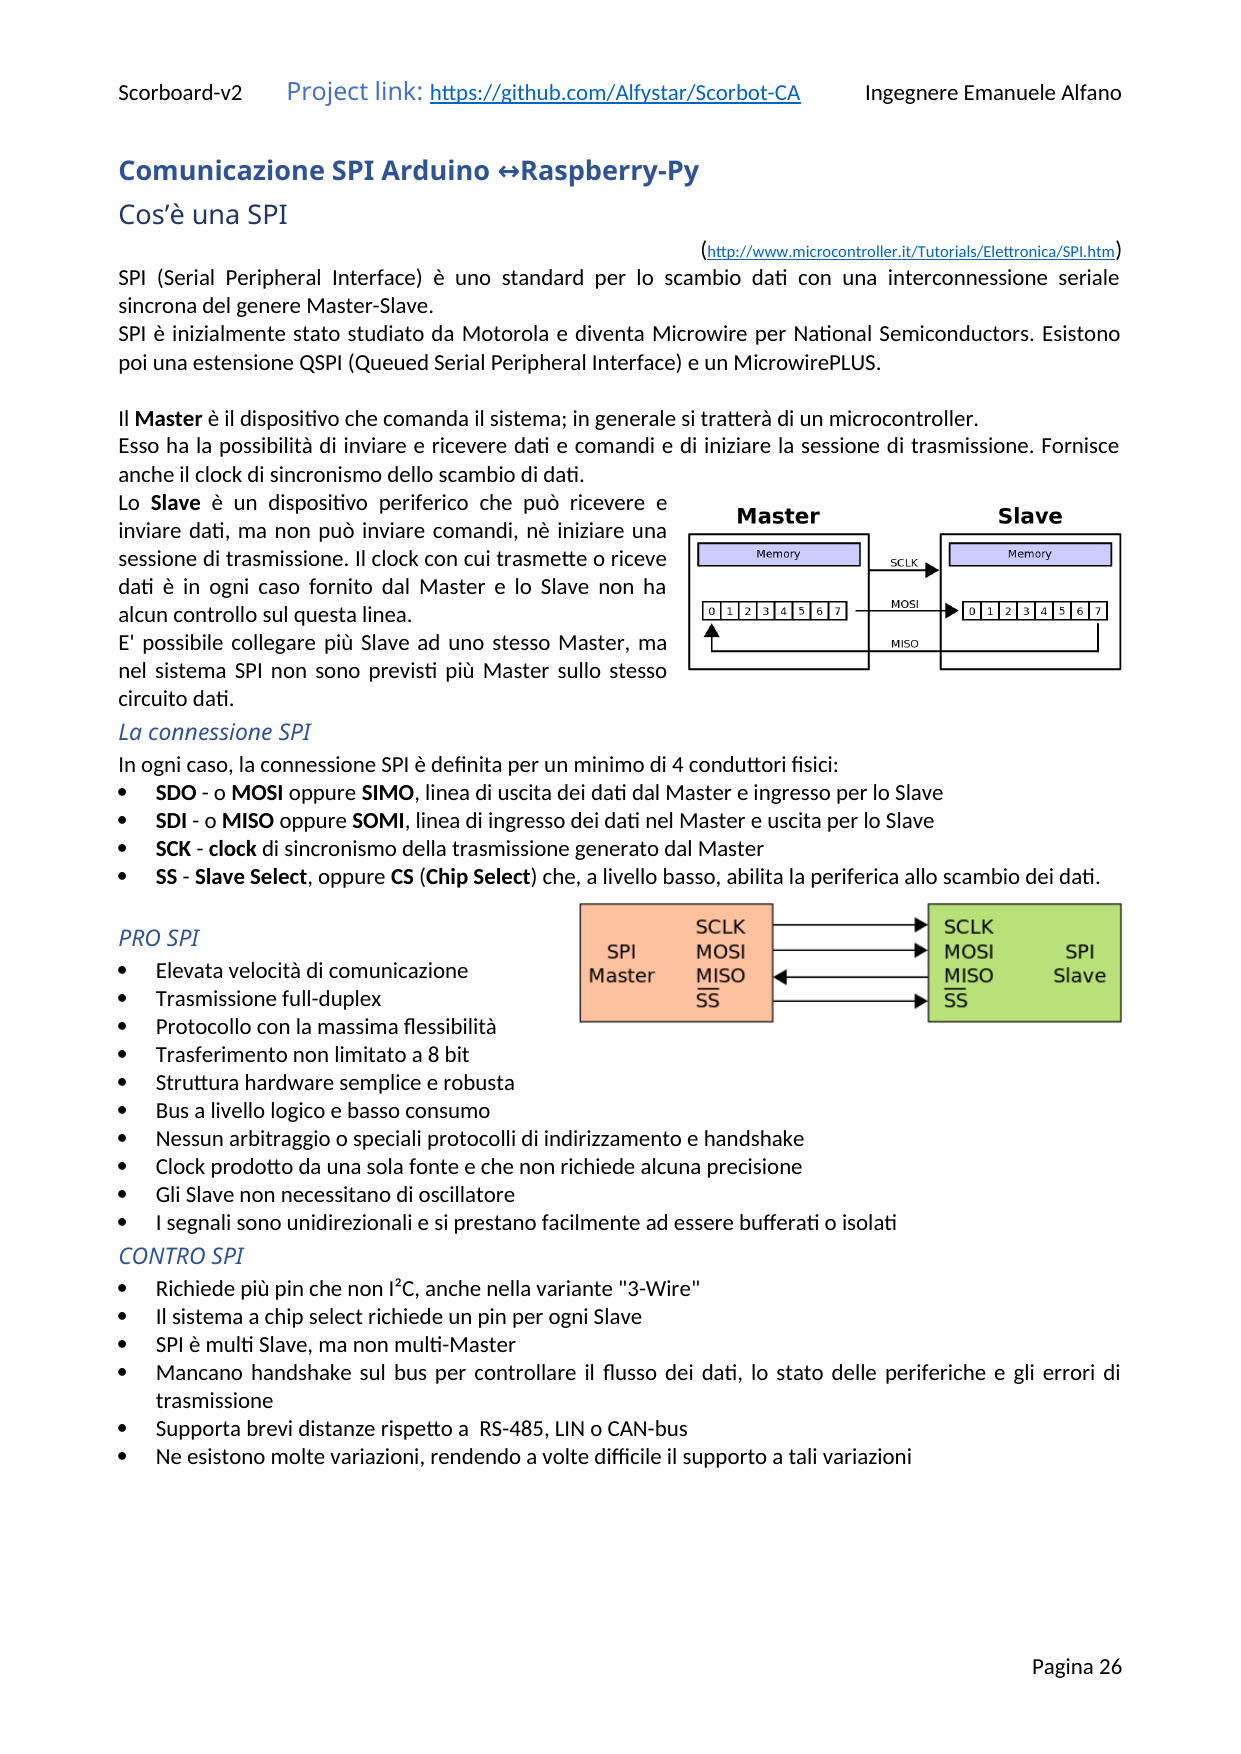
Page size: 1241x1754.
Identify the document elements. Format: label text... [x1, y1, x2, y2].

list Ne esistono molte variazioni, rendendo a volte difficile il supporto a tali variazioni [118, 1442, 1122, 1470]
list SS - Slave Select, oppure CS (Chip Select) che, a livello basso, abilita la periferica allo scambio dei dati. [118, 862, 1122, 890]
text E' possibile collegare più Slave ad uno stesso Master, ma nel sistema SPI non sono previsti più Master sullo stesso circuito dati. [118, 628, 1122, 712]
list Trasmissione full-duplex [118, 984, 577, 1012]
subtitle Cos’è una SPI [118, 196, 1122, 233]
subtitle CONTRO SPI [118, 1240, 1122, 1271]
list SDO - o MOSI oppure SIMO, linea di uscita dei dati dal Master e ingresso per lo Slave [118, 778, 1122, 806]
list Elevata velocità di comunicazione [118, 956, 577, 984]
text Lo Slave è un dispositivo periferico che può ricevere e inviare dati, ma non può inviare comandi, nè iniziare una sessione di trasmissione. Il clock con cui trasmette o riceve dati è in ogni caso fornito dal Master e lo Slave non ha alcun controllo sul questa linea. [118, 488, 1122, 628]
text SPI è inizialmente stato studiato da Motorola e diventa Microwire per National Semiconductors. Esistono poi una estensione QSPI (Queued Serial Peripheral Interface) e un MicrowirePLUS. [118, 319, 1122, 376]
text SPI (Serial Peripheral Interface) è uno standard per lo scambio dati con una interconnessione seriale sincrona del genere Master-Slave. [118, 263, 1122, 319]
list Mancano handshake sul bus per controllare il flusso dei dati, lo stato delle periferiche e gli errori di trasmissione [118, 1358, 1122, 1414]
list Richiede più pin che non I²C, anche nella variante "3-Wire" [118, 1274, 1122, 1302]
text (http://www.microcontroller.it/Tutorials/Elettronica/SPI.htm) [118, 236, 1122, 263]
list Gli Slave non necessitano di oscillatore [118, 1180, 1122, 1208]
list Il sistema a chip select richiede un pin per ogni Slave [118, 1302, 1122, 1330]
subtitle PRO SPI [118, 922, 577, 953]
list SPI è multi Slave, ma non multi-Master [118, 1330, 1122, 1358]
picture [686, 498, 1123, 671]
list Clock prodotto da una sola fonte e che non richiede alcuna precisione [118, 1152, 1122, 1180]
text Esso ha la possibilità di inviare e ricevere dati e comandi e di iniziare la sessione di trasmissione. Fornisce anche il clock di sincronismo dello scambio di dati. [118, 432, 1122, 488]
list Protocollo con la massima flessibilità [118, 1012, 1122, 1040]
list Nessun arbitraggio o speciali protocolli di indirizzamento e handshake [118, 1124, 1122, 1152]
list Trasferimento non limitato a 8 bit [118, 1040, 1122, 1068]
list Supporta brevi distanze rispetto a RS-485, LIN o CAN-bus [118, 1414, 1122, 1442]
list SDI - o MISO oppure SOMI, linea di ingresso dei dati nel Master e uscita per lo Slave [118, 806, 1122, 834]
subtitle Comunicazione SPI Arduino ↔Raspberry-Py [118, 152, 1122, 189]
list SCK - clock di sincronismo della trasmissione generato dal Master [118, 834, 1122, 862]
list Bus a livello logico e basso consumo [118, 1096, 1122, 1124]
picture [577, 902, 1123, 1027]
list Struttura hardware semplice e robusta [118, 1068, 1122, 1096]
list I segnali sono unidirezionali e si prestano facilmente ad essere bufferati o isolati [118, 1208, 1122, 1236]
subtitle La connessione SPI [118, 716, 1122, 747]
text Il Master è il dispositivo che comanda il sistema; in generale si tratterà di un microcontroller. [118, 404, 1122, 432]
text In ogni caso, la connessione SPI è definita per un minimo di 4 conduttori fisici: [118, 750, 1122, 778]
